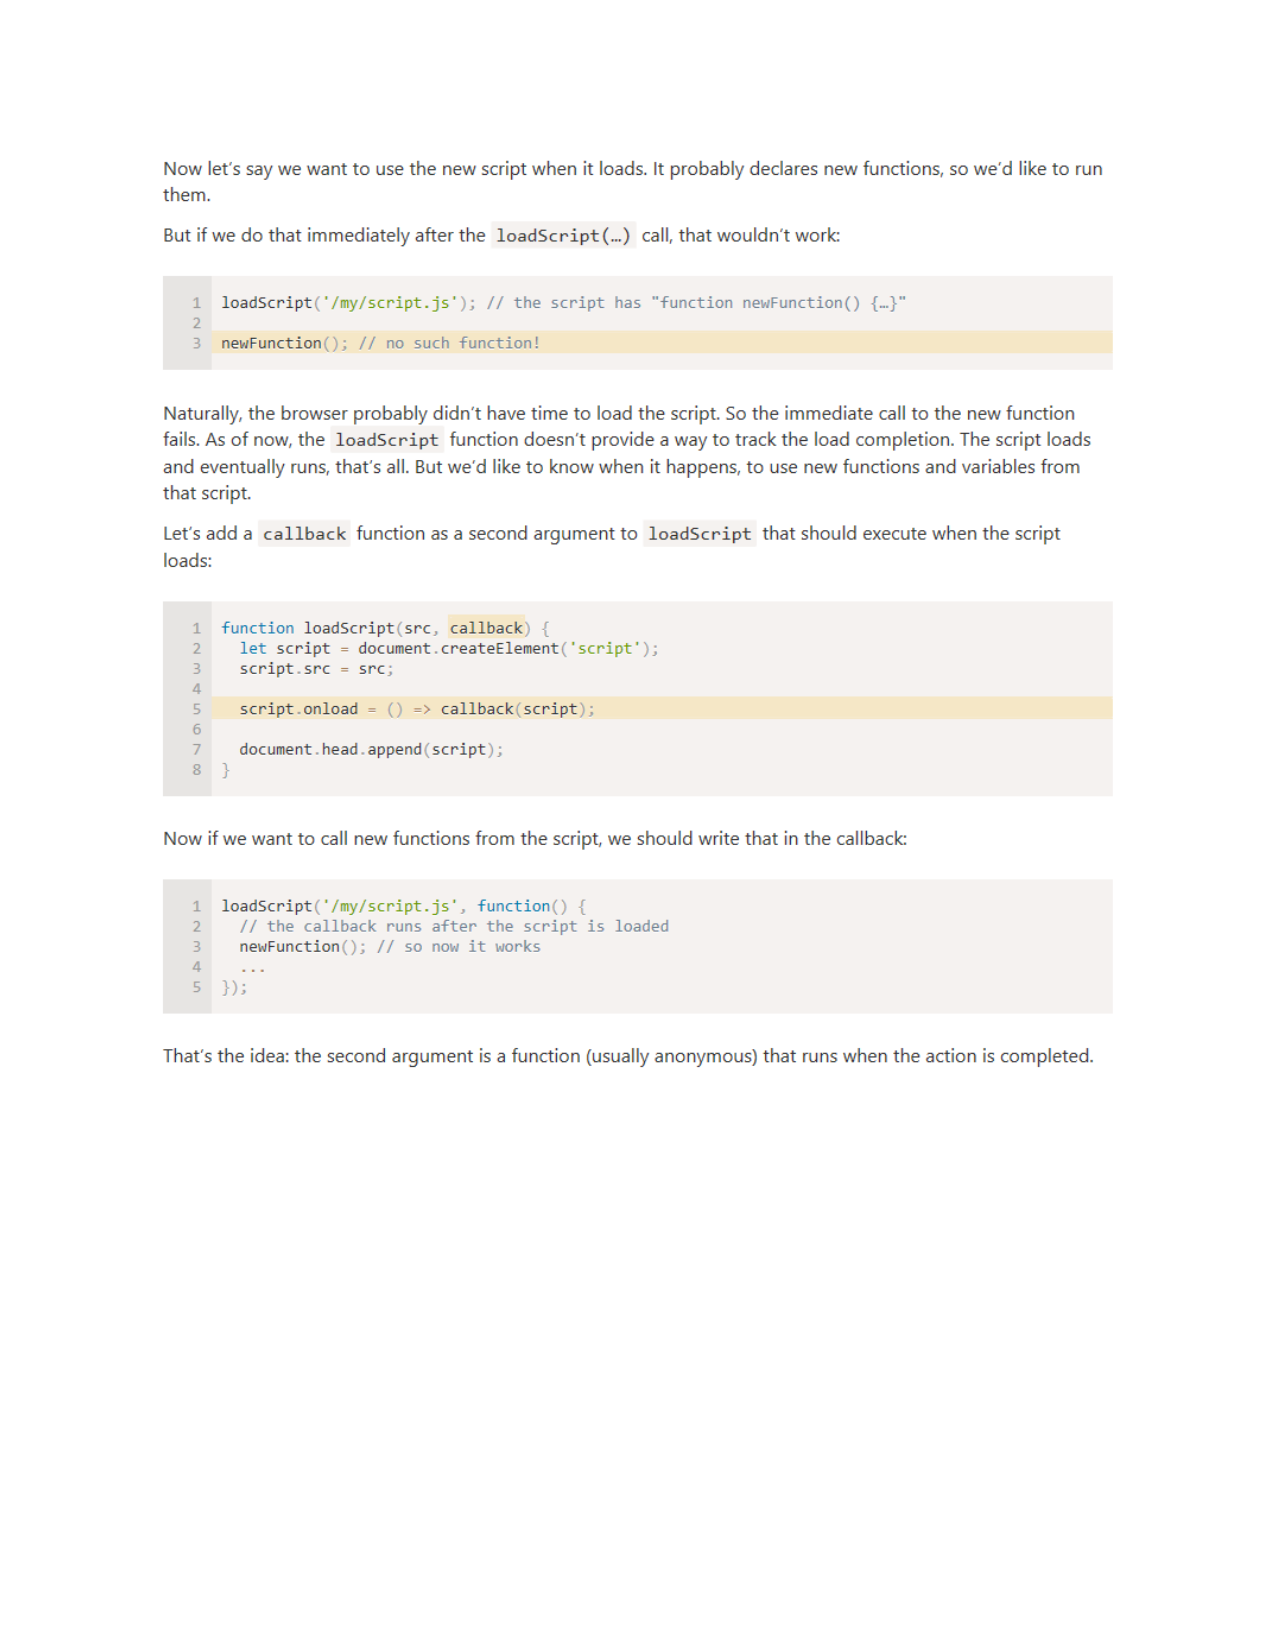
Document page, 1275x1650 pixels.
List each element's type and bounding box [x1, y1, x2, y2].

picture [150, 150, 1125, 1079]
